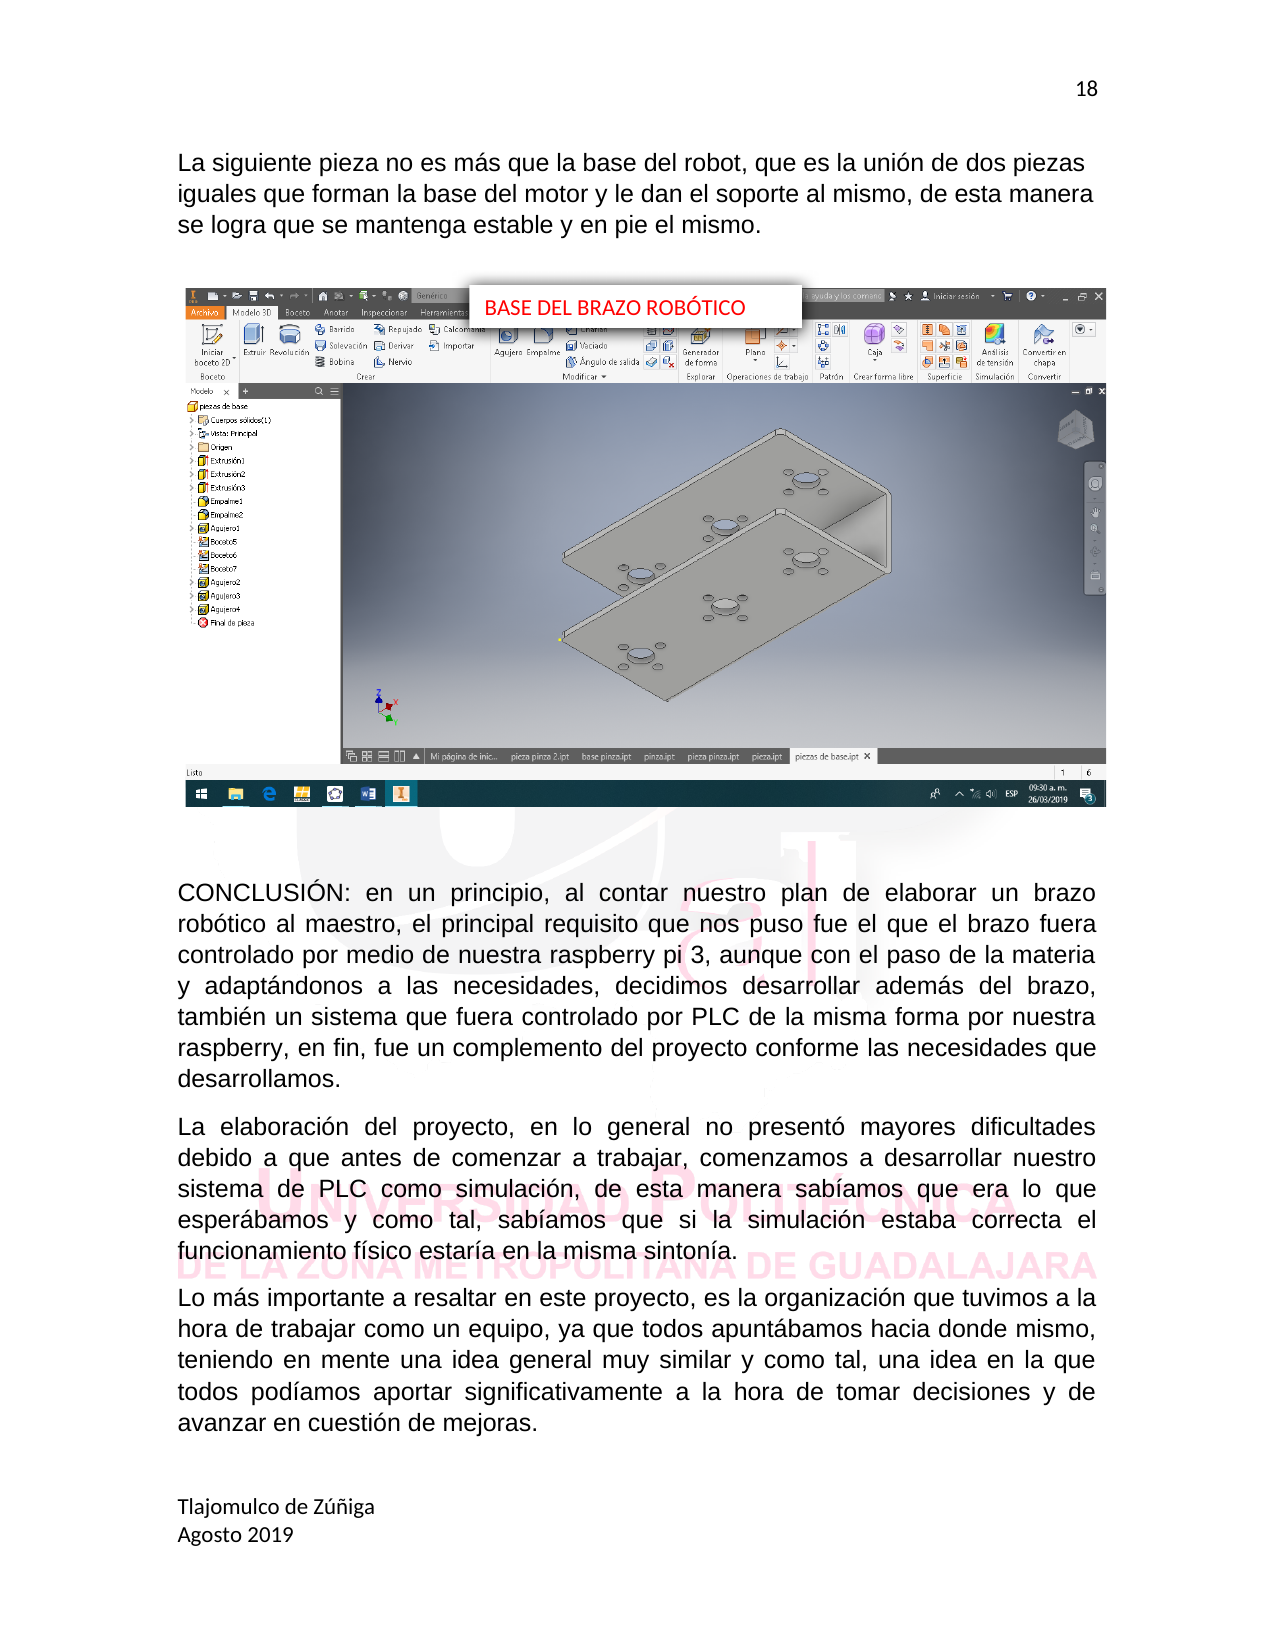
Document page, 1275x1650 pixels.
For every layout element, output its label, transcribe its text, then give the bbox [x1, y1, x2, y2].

text Lo más importante a resaltar en este proyecto, es la organización que tuvimos a la hora de trabajar como un equipo, ya que todos apuntábamos hacia donde mismo, teniendo en mente una idea general muy similar y como tal, una idea en la que todos podíamos aportar significativamente a la hora de tomar decisiones y de avanzar en cuestión de mejoras. [177, 1283, 1098, 1436]
picture [185, 288, 1107, 807]
text La elaboración del proyecto, en lo general no presentó mayores dificultades debido a que antes de comenzar a trabajar, comenzamos a desarrollar nuestro sistema de PLC como simulación, de esta manera sabíamos que era lo que esperábamos y como tal, sabíamos que si la simulación estaba correcta el funcionamiento físico estaría en la misma sintonía. [177, 1112, 1098, 1264]
text CONCLUSIÓN: en un principio, al contar nuestro plan de elaborar un brazo robótico al maestro, el principal requisito que nos puso fue el que el brazo fuera controlado por medio de nuestra raspberry pi 3, aunque con el paso de la materia y adaptándonos a las necesidades, decidimos desarrollar además del brazo, también un sistema que fuera controlado por PLC de la misma forma por nuestra raspberry, en fin, fue un complemento del proyecto conforme las necesidades que desarrollamos. [177, 878, 1098, 1093]
text La siguiente pieza no es más que la base del robot, que es la unión de dos piezas iguales que forman la base del motor y le dan el soporte al mismo, de esta manera se logra que se mantenga estable y en pie el mismo. [177, 148, 1098, 238]
picture [394, 787, 409, 801]
